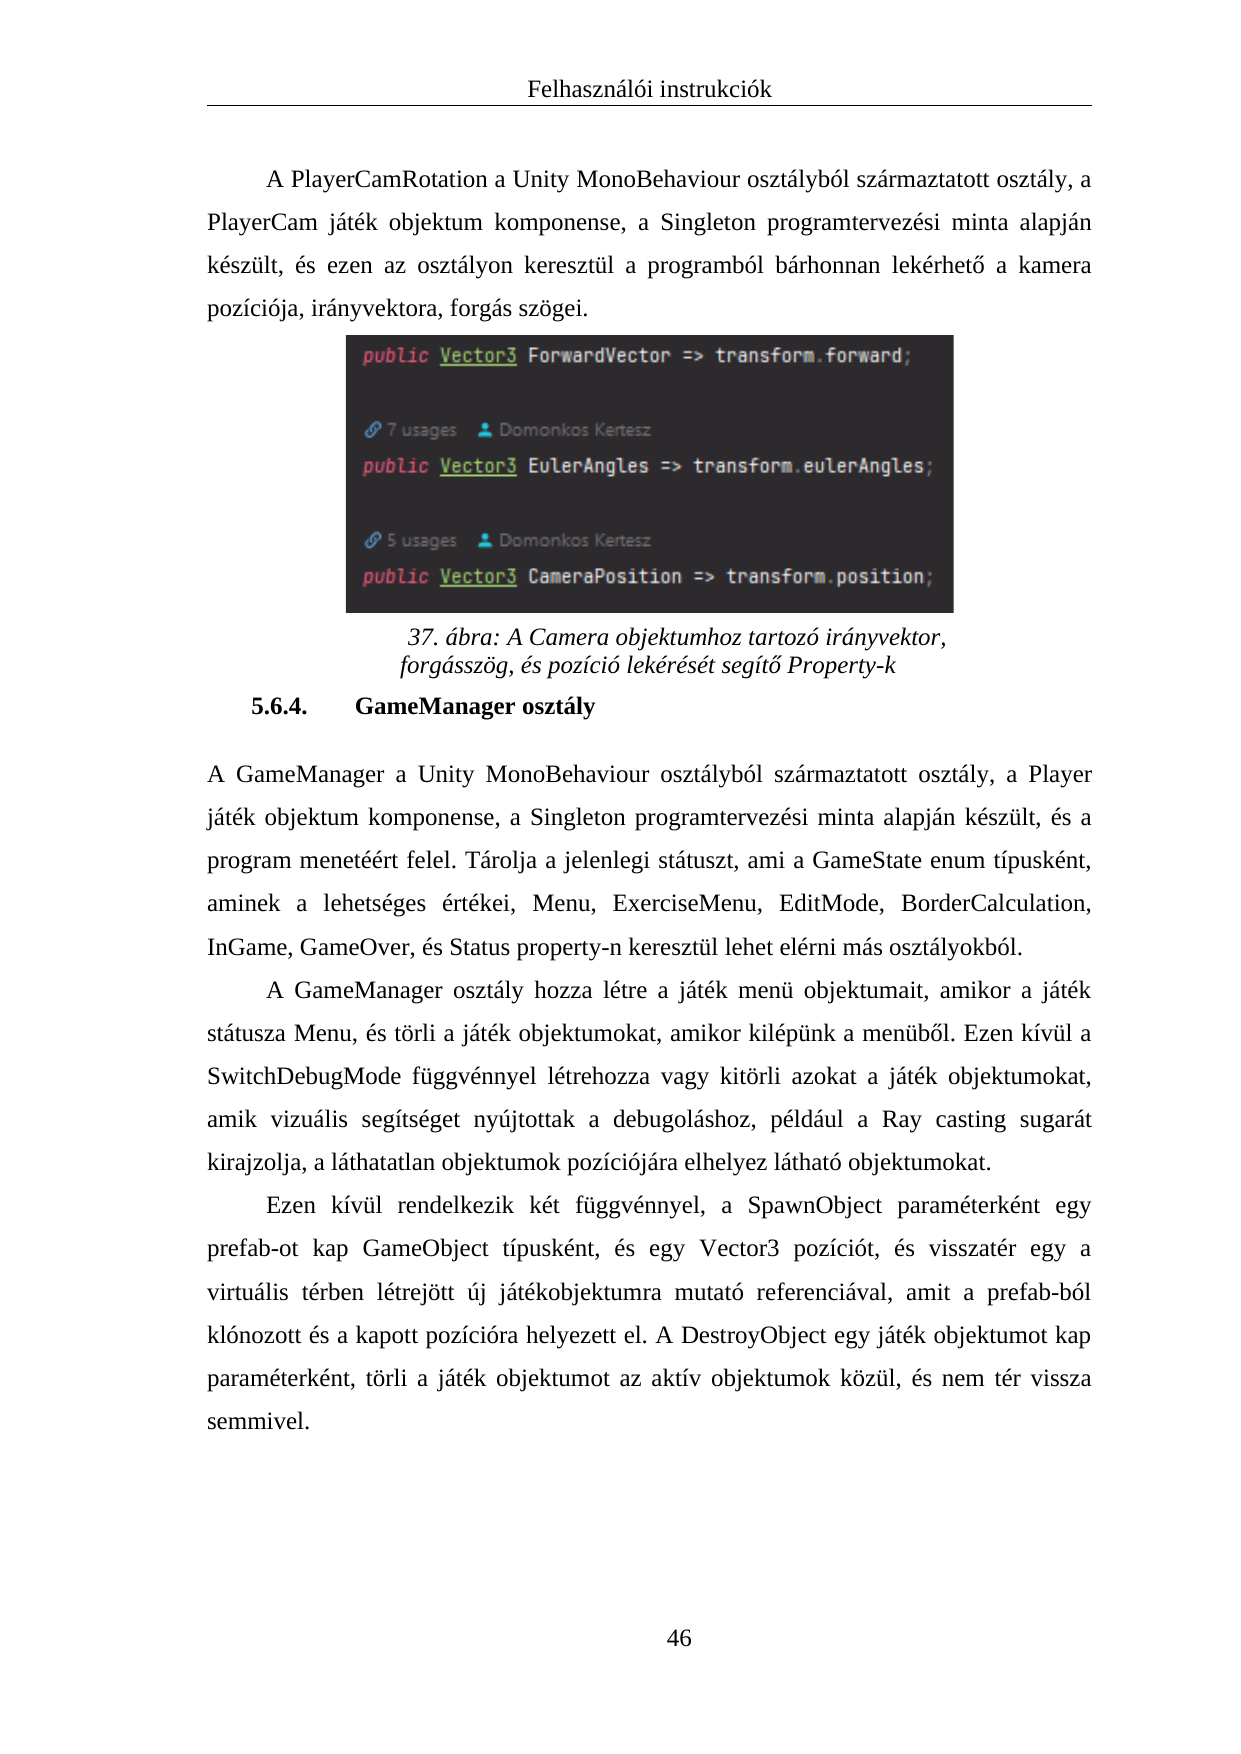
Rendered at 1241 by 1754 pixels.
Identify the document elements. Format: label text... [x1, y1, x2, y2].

text Ezen kívül rendelkezik két függvénnyel, a SpawnObject paraméterként egy prefab-ot kap GameObject típusként, és egy Vector3 pozíciót, és visszatér egy a virtuális térben létrejött új játékobjektumra mutató referenciával, amit a prefab-ból klónozott és a kapott pozícióra helyezett el. A DestroyObject egy játék objektumot kap paraméterként, törli a játék objektumot az aktív objektumok közül, és nem tér vissza semmivel. [207, 1190, 1092, 1435]
text A PlayerCamRotation a Unity MonoBehaviour osztályból származtatott osztály, a PlayerCam játék objektum komponense, a Singleton programtervezési minta alapján készült, és ezen az osztályon keresztül a programból bárhonnan lekérhető a kamera pozíciója, irányvektora, forgás szögei. [207, 164, 1092, 322]
picture [345, 335, 954, 613]
text A GameManager osztály hozza létre a játék menü objektumait, amikor a játék státusza Menu, és törli a játék objektumokat, amikor kilépünk a menüből. Ezen kívül a SwitchDebugMode függvénnyel létrehozza vagy kitörli azokat a játék objektumokat, amik vizuális segítséget nyújtottak a debugoláshoz, például a Ray casting sugarát kirajzolja, a láthatatlan objektumok pozíciójára elhelyez látható objektumokat. [207, 975, 1092, 1176]
text A GameManager a Unity MonoBehaviour osztályból származtatott osztály, a Player játék objektum komponense, a Singleton programtervezési minta alapján készült, és a program menetéért felel. Tárolja a jelenlegi státuszt, ami a GameState enum típusként, aminek a lehetséges értékei, Menu, ExerciseMenu, EditMode, BorderCalculation, InGame, GameOver, és Status property-n keresztül lehet elérni más osztályokból. [207, 759, 1092, 960]
